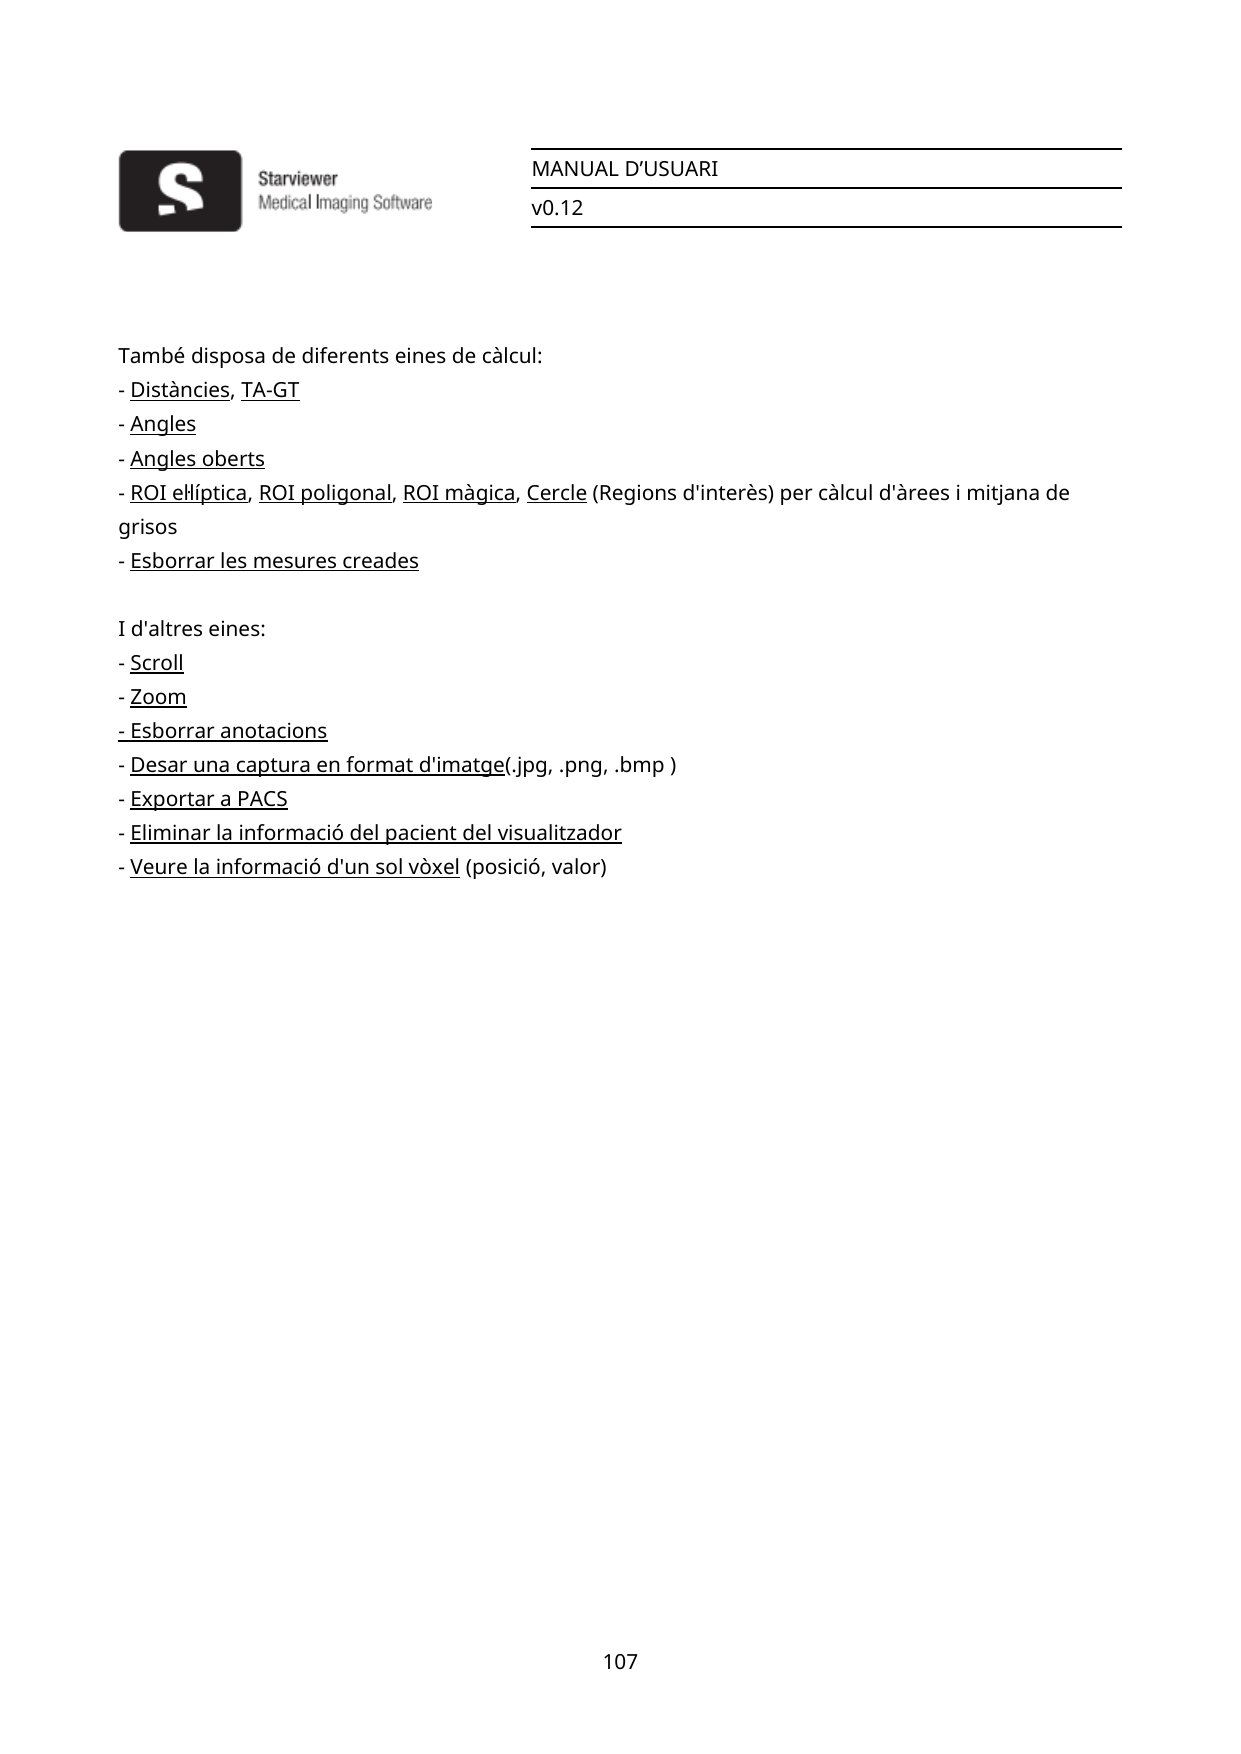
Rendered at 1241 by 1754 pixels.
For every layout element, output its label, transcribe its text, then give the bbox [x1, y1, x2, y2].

text - Esborrar les mesures creades [118, 546, 1122, 574]
text I d'altres eines: [118, 614, 1122, 642]
list - Zoom [118, 682, 1122, 711]
list - Exportar a PACS [118, 784, 1122, 813]
text - Distàncies, TA-GT [118, 376, 1122, 404]
list - Veure la informació d'un sol vòxel (posició, valor) [118, 852, 1122, 881]
text També disposa de diferents eines de càlcul: [118, 341, 1122, 370]
text - Angles [118, 409, 1122, 438]
list - Scroll [118, 648, 1122, 676]
text - Angles oberts [118, 444, 1122, 472]
list - Eliminar la informació del pacient del visualitzador [118, 818, 1122, 847]
list - Desar una captura en format d'imatge(.jpg, .png, .bmp ) [118, 750, 1122, 779]
list - Esborrar anotacions [118, 716, 1122, 744]
text - ROI el·líptica, ROI poligonal, ROI màgica, Cercle (Regions d'interès) per càlcul d'àrees i mitjana de grisos [118, 478, 1122, 540]
